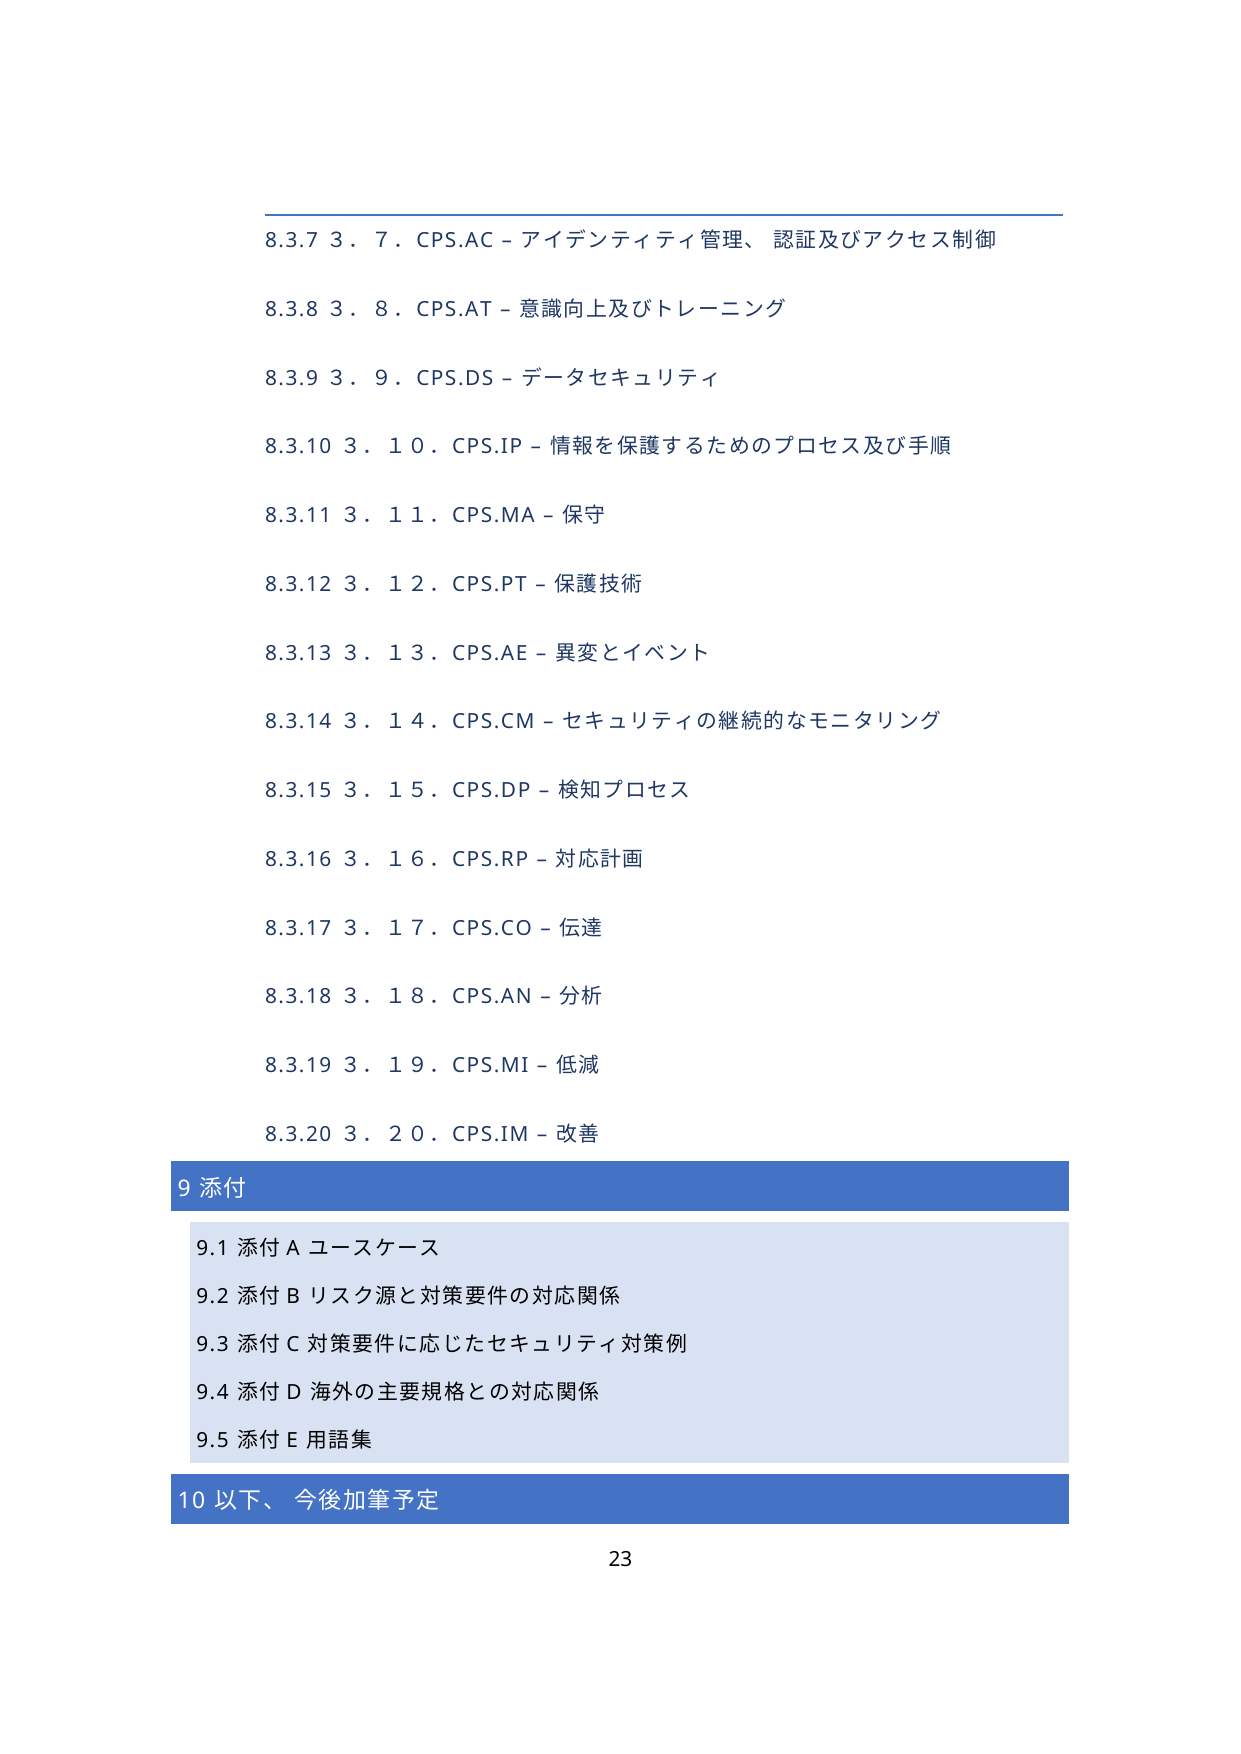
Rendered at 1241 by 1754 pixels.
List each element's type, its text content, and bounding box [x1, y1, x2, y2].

text ３．７．CPS.AC – アイデンティティ管理、 認証及びアクセス制御 [265, 216, 1063, 257]
text ３．８．CPS.AT – 意識向上及びトレーニング [265, 283, 1063, 326]
text ３．１１．CPS.MA – 保守 [265, 489, 1063, 532]
text ３．１６．CPS.RP – 対応計画 [265, 833, 1063, 876]
text 添付C 対策要件に応じたセキュリティ対策例 [196, 1318, 1063, 1361]
text 添付 [177, 1168, 1063, 1205]
text 添付E 用語集 [196, 1413, 1063, 1457]
text ３．９．CPS.DS – データセキュリティ [265, 352, 1063, 395]
text ３．１３．CPS.AE – 異変とイベント [265, 627, 1063, 670]
text ３．１４．CPS.CM – セキュリティの継続的なモニタリング [265, 695, 1063, 738]
text ３．１２．CPS.PT – 保護技術 [265, 558, 1063, 601]
text 添付A ユースケース [196, 1228, 1063, 1266]
text ３．２０．CPS.IM – 改善 [265, 1108, 1063, 1151]
text ３．１５．CPS.DP – 検知プロセス [265, 764, 1063, 807]
text 添付D 海外の主要規格との対応関係 [196, 1366, 1063, 1409]
text ３．１８．CPS.AN – 分析 [265, 970, 1063, 1013]
text ３．１９．CPS.MI – 低減 [265, 1039, 1063, 1082]
text 添付B リスク源と対策要件の対応関係 [196, 1270, 1063, 1313]
text ３．１７．CPS.CO – 伝達 [265, 902, 1063, 945]
text 以下、 今後加筆予定 [177, 1480, 1063, 1518]
text ３．１０．CPS.IP – 情報を保護するためのプロセス及び手順 [265, 420, 1063, 463]
